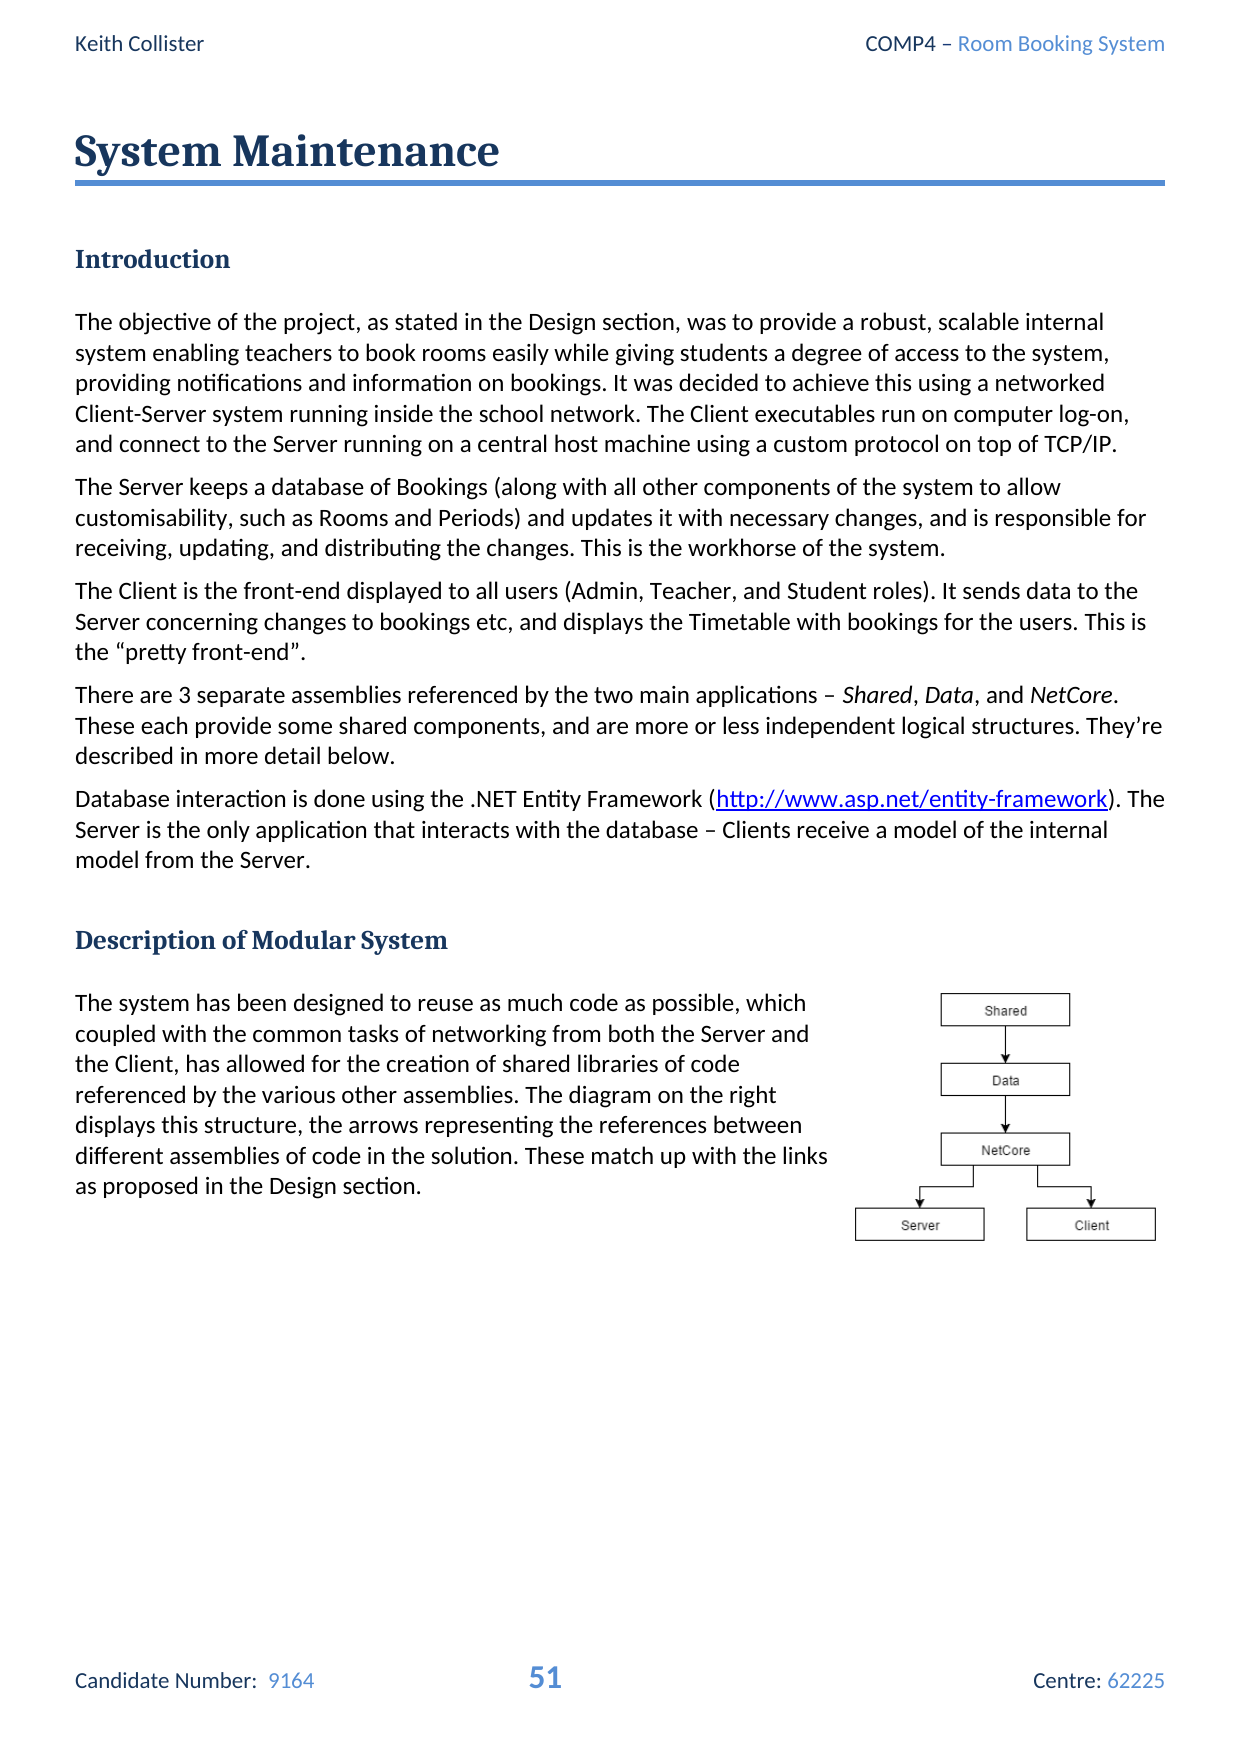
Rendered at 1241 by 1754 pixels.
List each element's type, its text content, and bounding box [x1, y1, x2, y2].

subtitle Introduction [75, 244, 1165, 275]
text The objective of the project, as stated in the Design section, was to provide a robust, scalable internal system enabling teachers to book rooms easily while giving students a degree of access to the system, providing notifications and information on bookings. It was decided to achieve this using a networked Client-Server system running inside the school network. The Client executables run on computer log-on, and connect to the Server running on a central host machine using a custom protocol on top of TCP/IP. [75, 306, 1165, 459]
picture [854, 992, 1157, 1242]
text There are 3 separate assemblies referenced by the two main applications – Shared, Data, and NetCore. These each provide some shared components, and are more or less independent logical structures. They’re described in more detail below. [75, 679, 1165, 771]
subtitle Description of Modular System [75, 925, 1165, 956]
text The Server keeps a database of Bookings (along with all other components of the system to allow customisability, such as Rooms and Periods) and updates it with necessary changes, and is responsible for receiving, updating, and distributing the changes. This is the workhorse of the system. [75, 471, 1165, 563]
subtitle System Maintenance [75, 125, 1165, 180]
text The Client is the front-end displayed to all users (Admin, Teacher, and Student roles). It sends data to the Server concerning changes to bookings etc, and displays the Timetable with bookings for the users. This is the “pretty front-end”. [75, 575, 1165, 667]
text Database interaction is done using the .NET Entity Framework (http://www.asp.net/entity-framework). The Server is the only application that interacts with the database – Clients receive a model of the internal model from the Server. [75, 783, 1165, 875]
